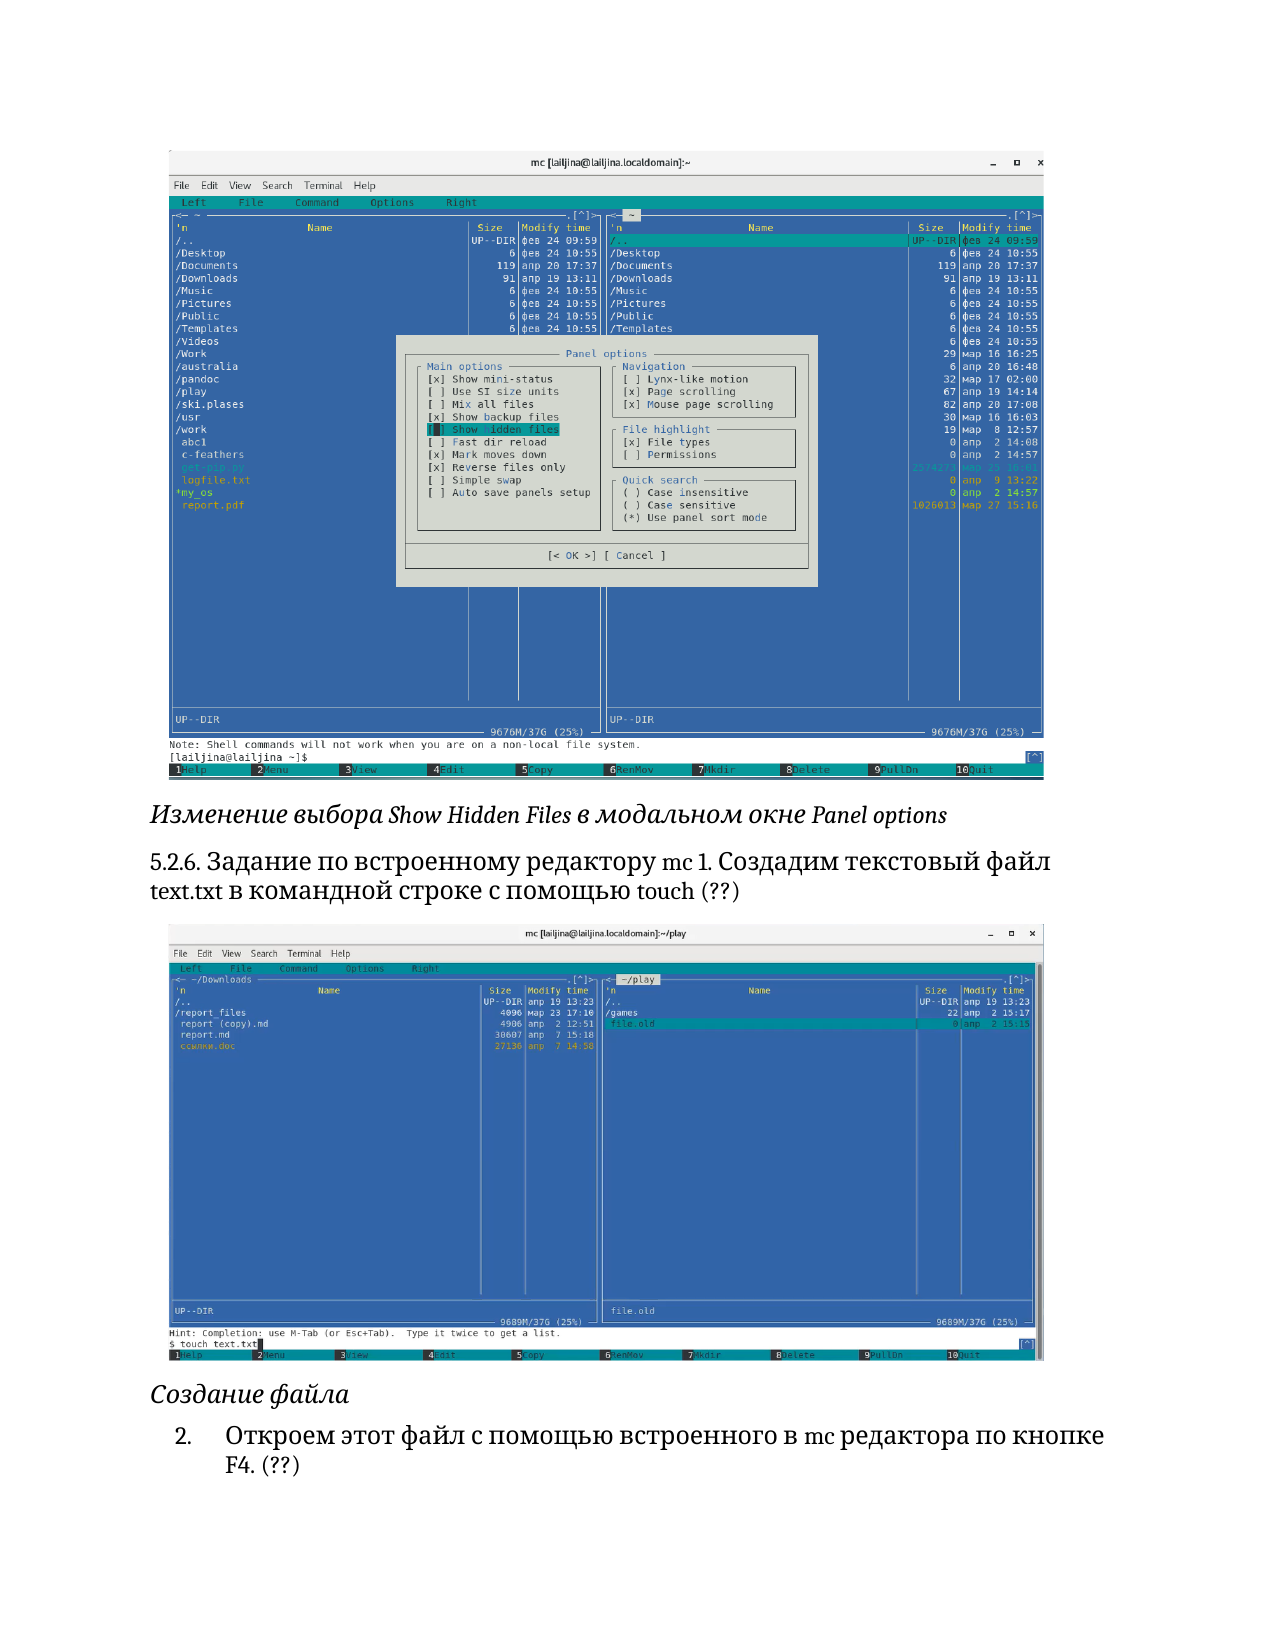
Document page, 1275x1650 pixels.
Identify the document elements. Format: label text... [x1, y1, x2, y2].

list Откроем этот файл с помощью встроенного в mc редактора по кнопке F4. (??) [175, 1422, 1125, 1480]
text Создание файла [150, 1381, 1125, 1410]
text Изменение выбора Show Hidden Files в модальном окне Panel options [150, 801, 1125, 829]
text 5.2.6. Задание по встроенному редактору mc 1. Создадим текстовый файл text.txt в командной строке с помощью touch (??) [150, 848, 1125, 906]
picture [168, 150, 1044, 780]
picture [168, 924, 1044, 1361]
